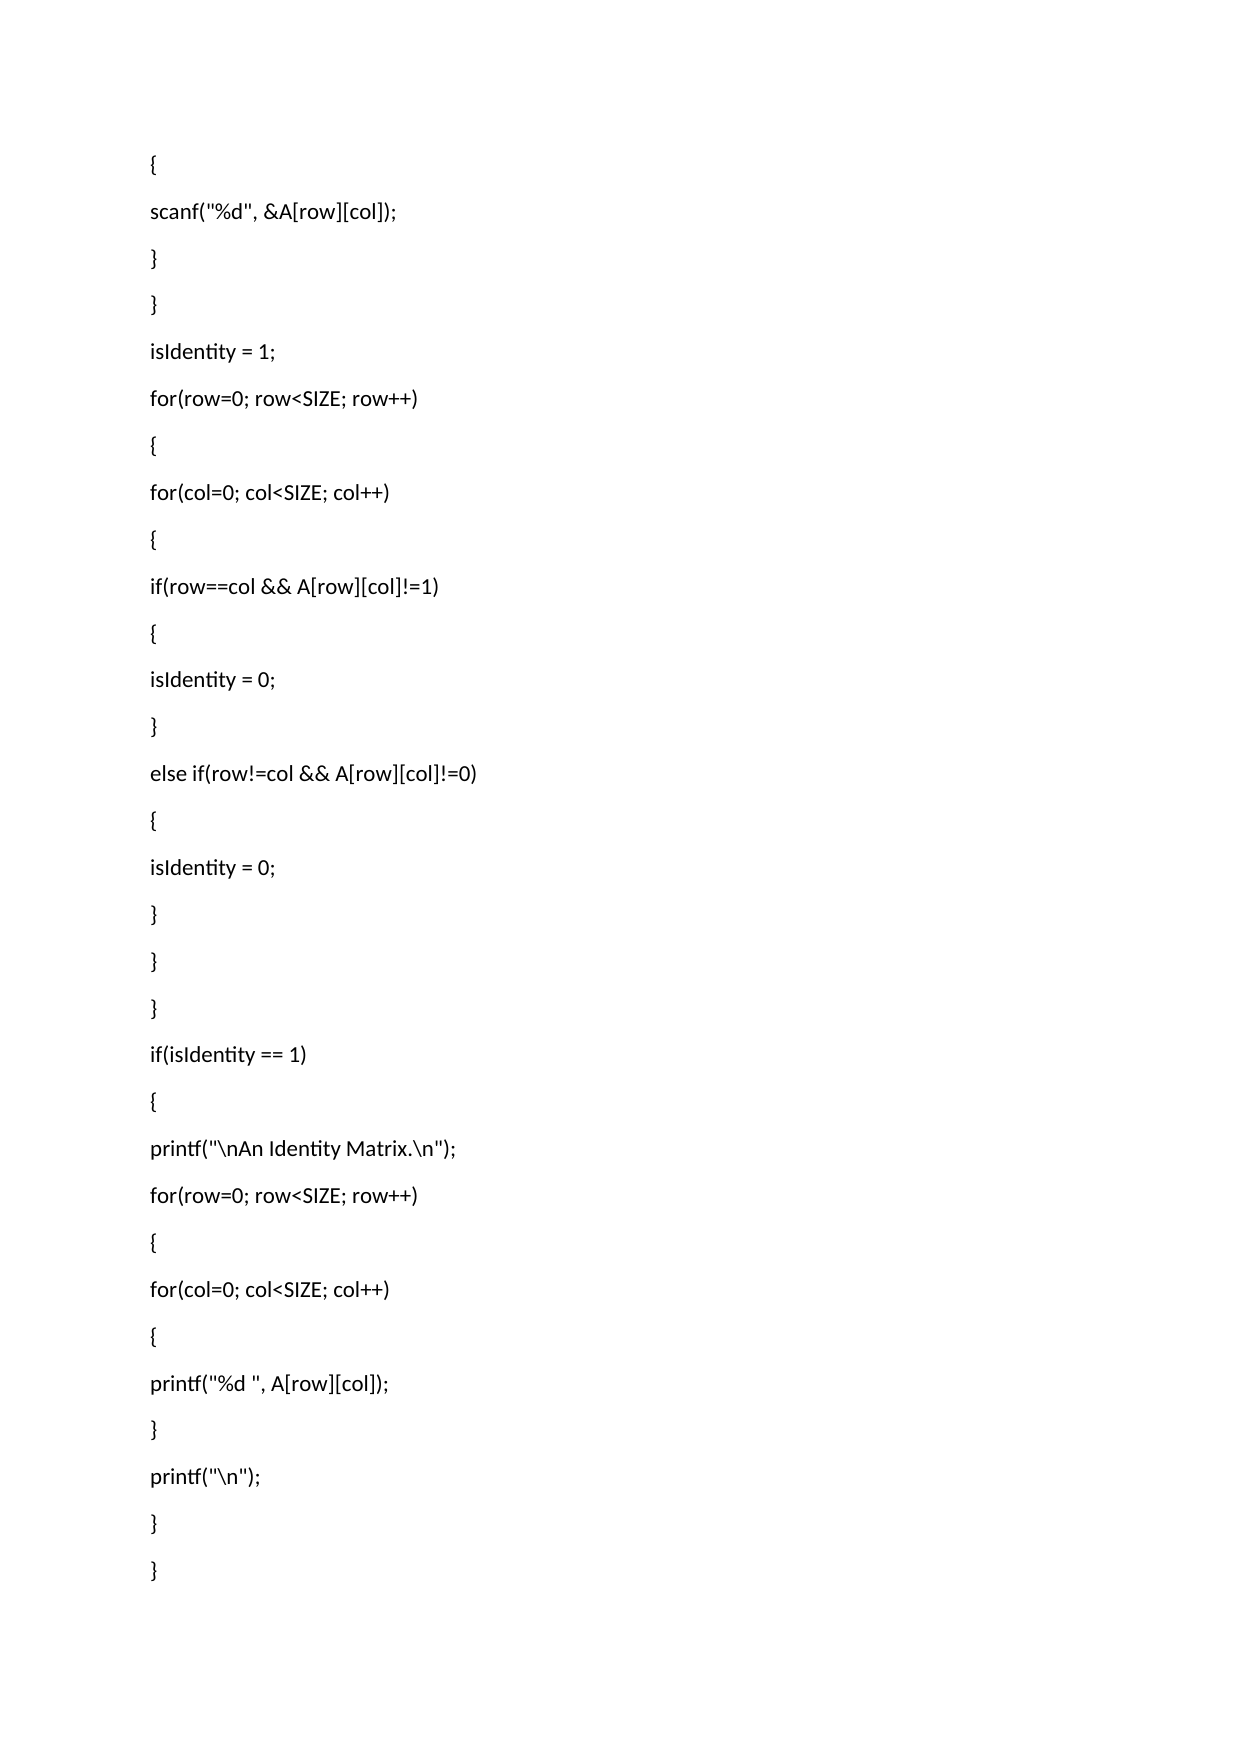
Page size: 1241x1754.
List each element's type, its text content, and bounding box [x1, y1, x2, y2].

text } [150, 994, 1090, 1022]
text { [150, 150, 1090, 178]
text } [150, 947, 1090, 975]
text scanf("%d", &A[row][col]); [150, 197, 1090, 225]
text } [150, 1556, 1090, 1584]
text } [150, 1509, 1090, 1537]
text printf("\nAn Identity Matrix.\n"); [150, 1134, 1090, 1162]
text isIdentity = 0; [150, 853, 1090, 881]
text { [150, 619, 1090, 647]
text } [150, 900, 1090, 928]
text { [150, 1087, 1090, 1116]
text { [150, 431, 1090, 459]
text } [150, 291, 1090, 319]
text for(row=0; row<SIZE; row++) [150, 1181, 1090, 1209]
text for(col=0; col<SIZE; col++) [150, 1275, 1090, 1303]
text } [150, 244, 1090, 272]
text else if(row!=col && A[row][col]!=0) [150, 759, 1090, 787]
text { [150, 1228, 1090, 1256]
text for(row=0; row<SIZE; row++) [150, 384, 1090, 412]
text printf("%d ", A[row][col]); [150, 1369, 1090, 1397]
text printf("\n"); [150, 1462, 1090, 1491]
text if(isIdentity == 1) [150, 1041, 1090, 1069]
text } [150, 712, 1090, 741]
text isIdentity = 0; [150, 666, 1090, 694]
text isIdentity = 1; [150, 337, 1090, 366]
text } [150, 1416, 1090, 1444]
text { [150, 806, 1090, 834]
text { [150, 1322, 1090, 1350]
text { [150, 525, 1090, 553]
text if(row==col && A[row][col]!=1) [150, 572, 1090, 600]
text for(col=0; col<SIZE; col++) [150, 478, 1090, 506]
